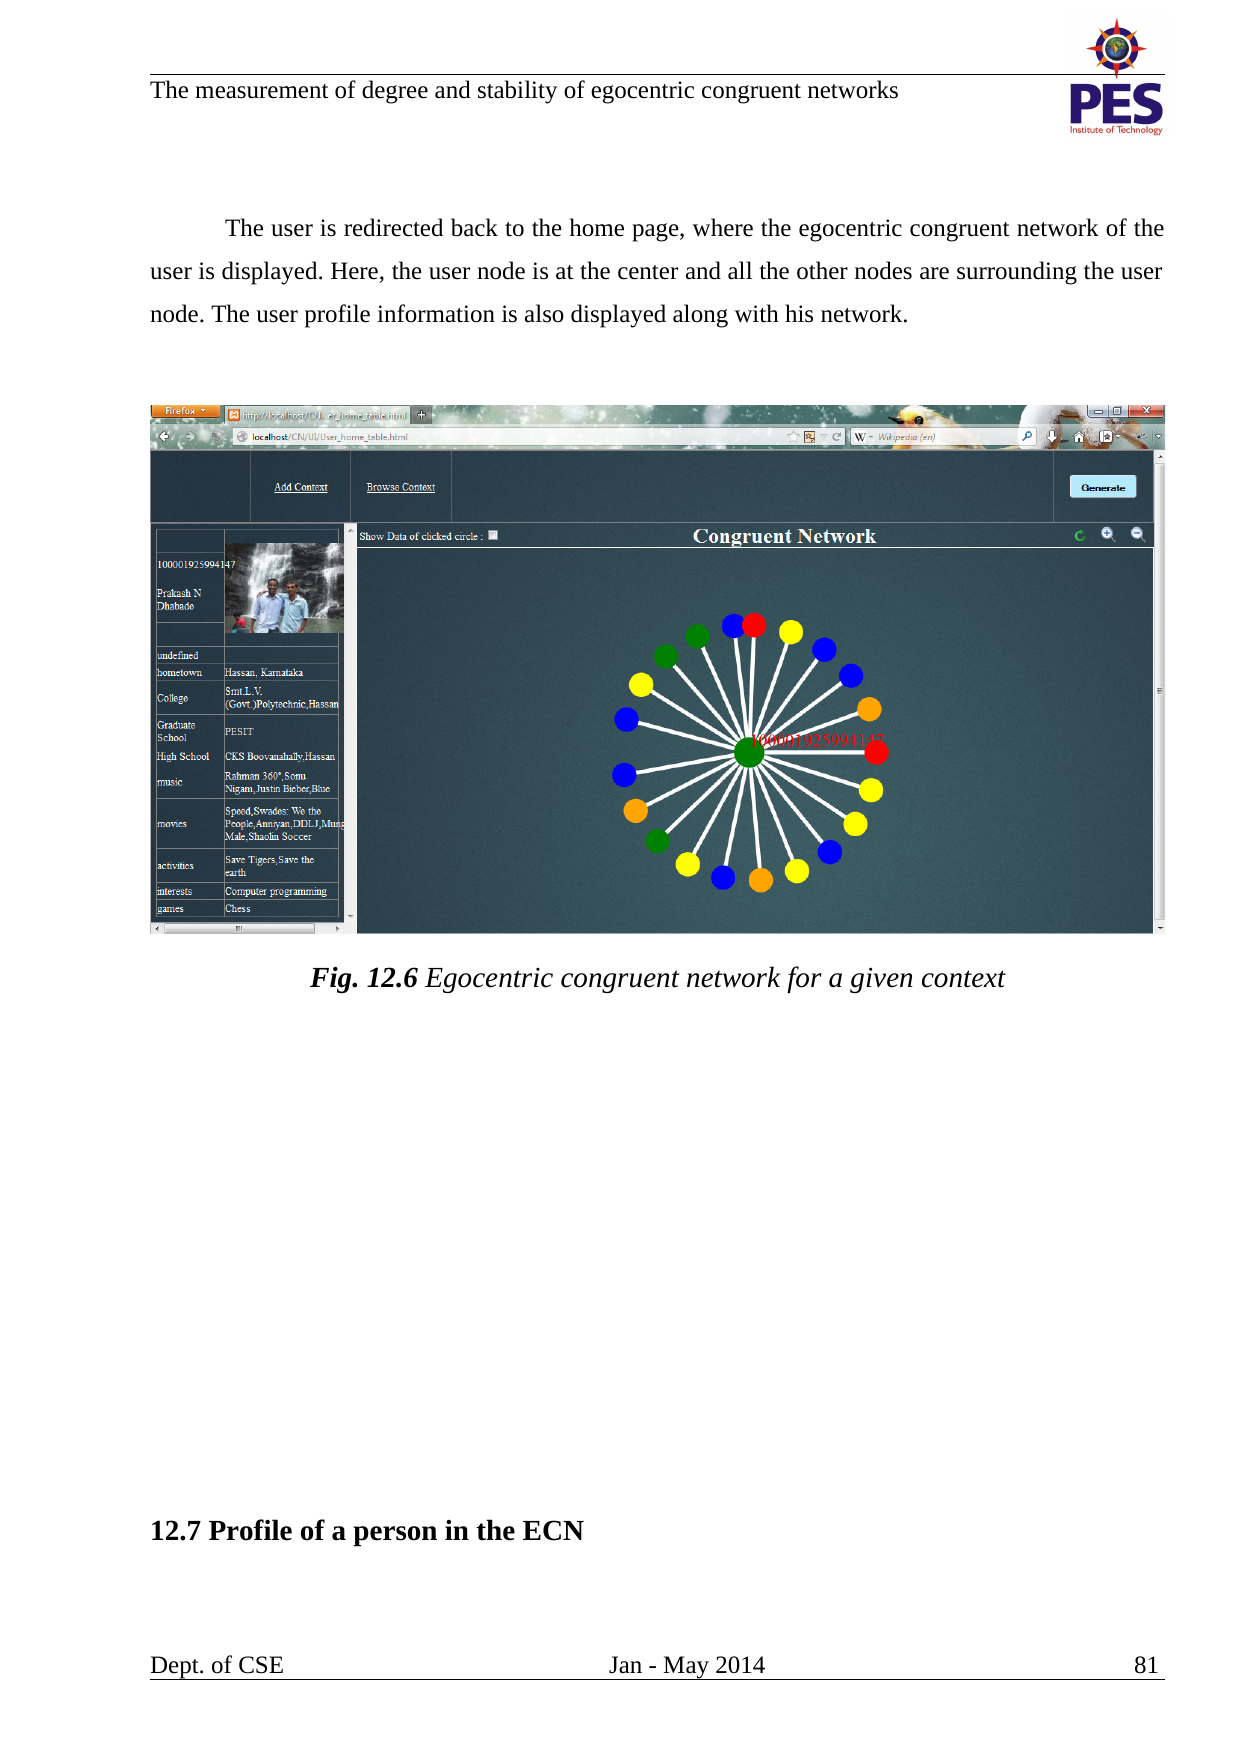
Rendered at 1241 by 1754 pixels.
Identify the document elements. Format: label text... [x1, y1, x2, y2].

text The user is redirected back to the home page, where the egocentric congruent network of the user is displayed. Here, the user node is at the center and all the other nodes are surrounding the user node. The user profile information is also displayed along with his network. [150, 213, 1165, 328]
text 12.7 Profile of a person in the ECN [150, 1513, 1165, 1547]
picture [150, 405, 1166, 934]
picture [1063, 14, 1170, 139]
text Fig. 12.6 Egocentric congruent network for a given context [150, 961, 1165, 994]
